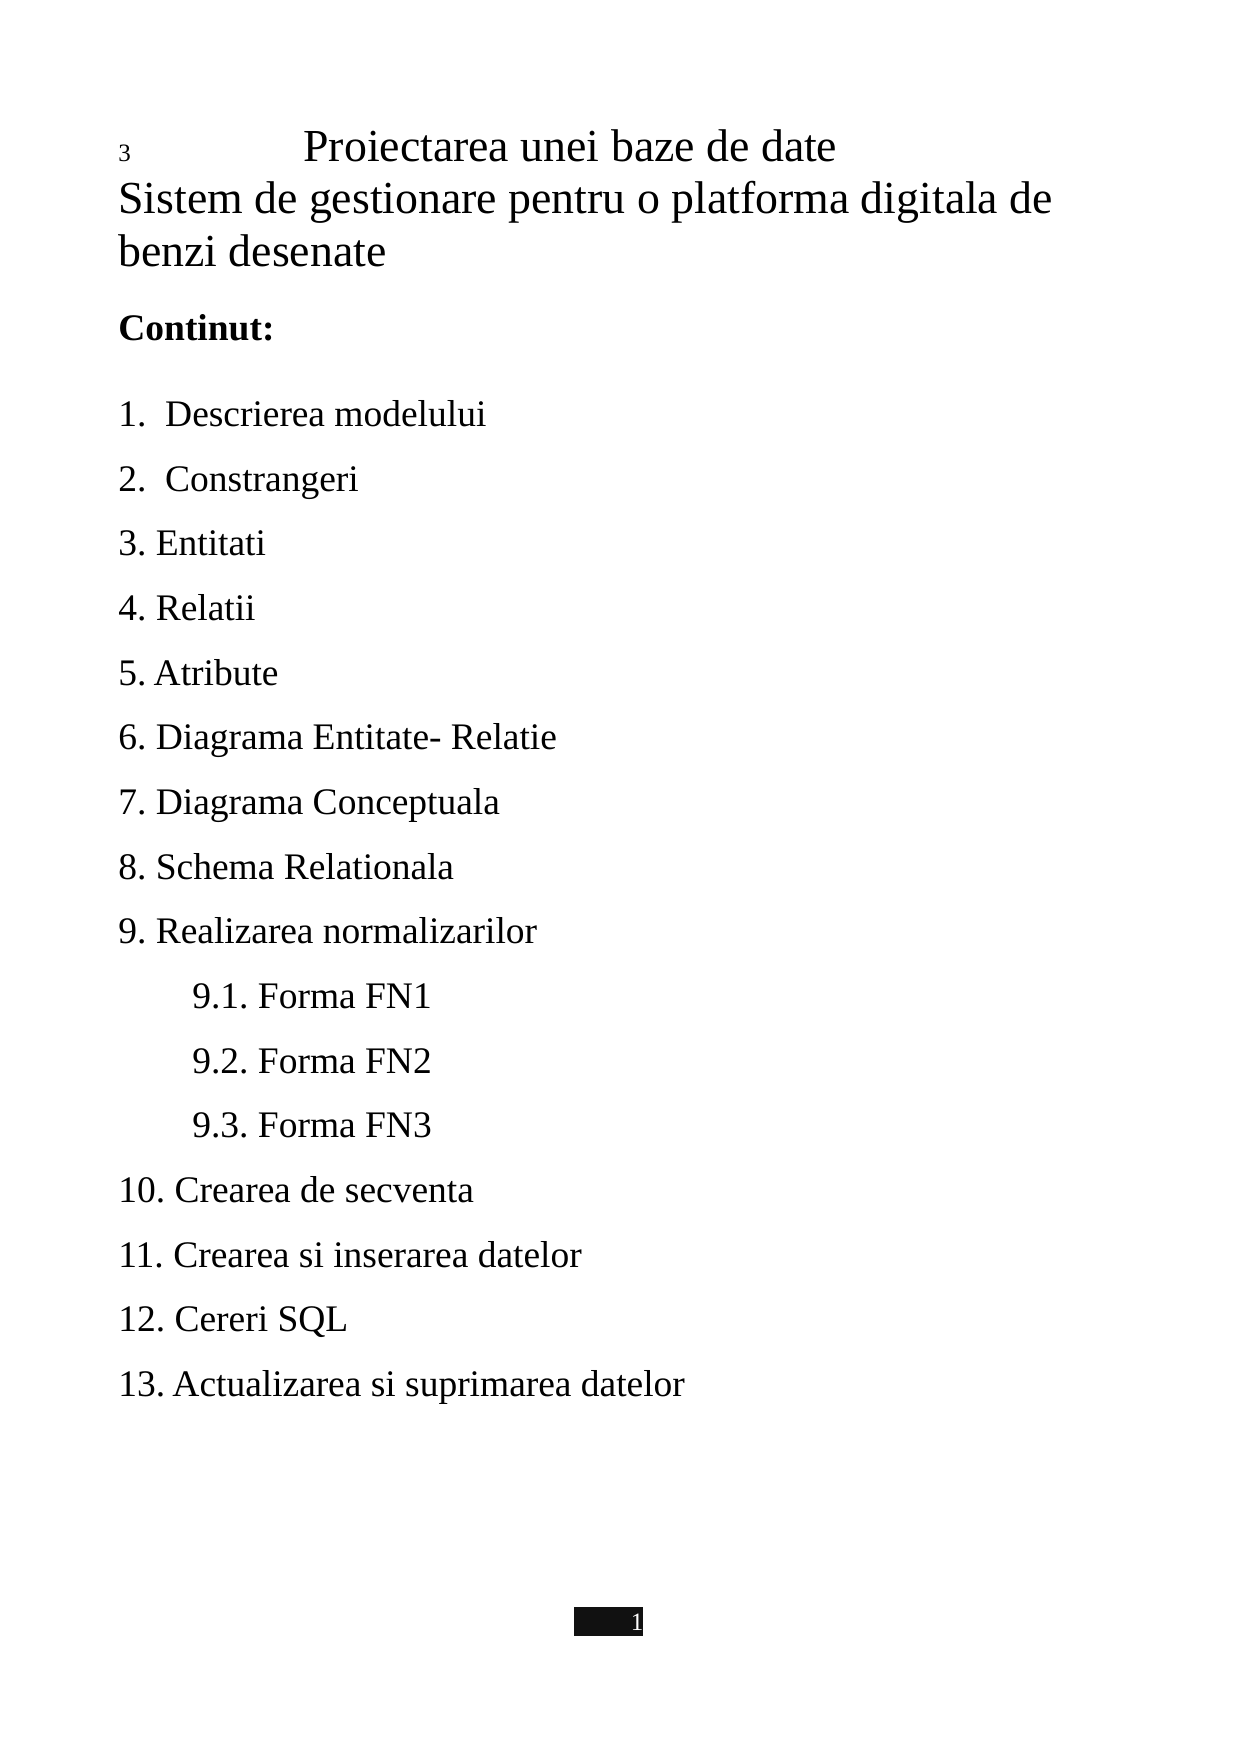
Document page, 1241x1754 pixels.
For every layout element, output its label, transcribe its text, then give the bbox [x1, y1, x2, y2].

text 1. Descrierea modelului [118, 391, 1122, 434]
text 6. Diagrama Entitate- Relatie [118, 715, 1122, 758]
text 12. Cereri SQL [118, 1297, 1122, 1340]
text Sistem de gestionare pentru o platforma digitala de benzi desenate [118, 171, 1122, 276]
text 8. Schema Relationala [118, 844, 1122, 887]
text 9.2. Forma FN2 [118, 1038, 1122, 1081]
text 11. Crearea si inserarea datelor [118, 1232, 1122, 1275]
text 4. Relatii [118, 585, 1122, 628]
text 7. Diagrama Conceptuala [118, 779, 1122, 822]
text 5. Atribute [118, 650, 1122, 693]
text 9.1. Forma FN1 [118, 973, 1122, 1017]
text 3. Entitati [118, 521, 1122, 564]
text 2. Constrangeri [118, 456, 1122, 499]
text 9. Realizarea normalizarilor [118, 909, 1122, 952]
text 3 Proiectarea unei baze de date [118, 118, 1122, 171]
text 10. Crearea de secventa [118, 1167, 1122, 1211]
text 9.3. Forma FN3 [118, 1103, 1122, 1146]
text 13. Actualizarea si suprimarea datelor [118, 1362, 1122, 1405]
text Continut: [118, 305, 1122, 348]
